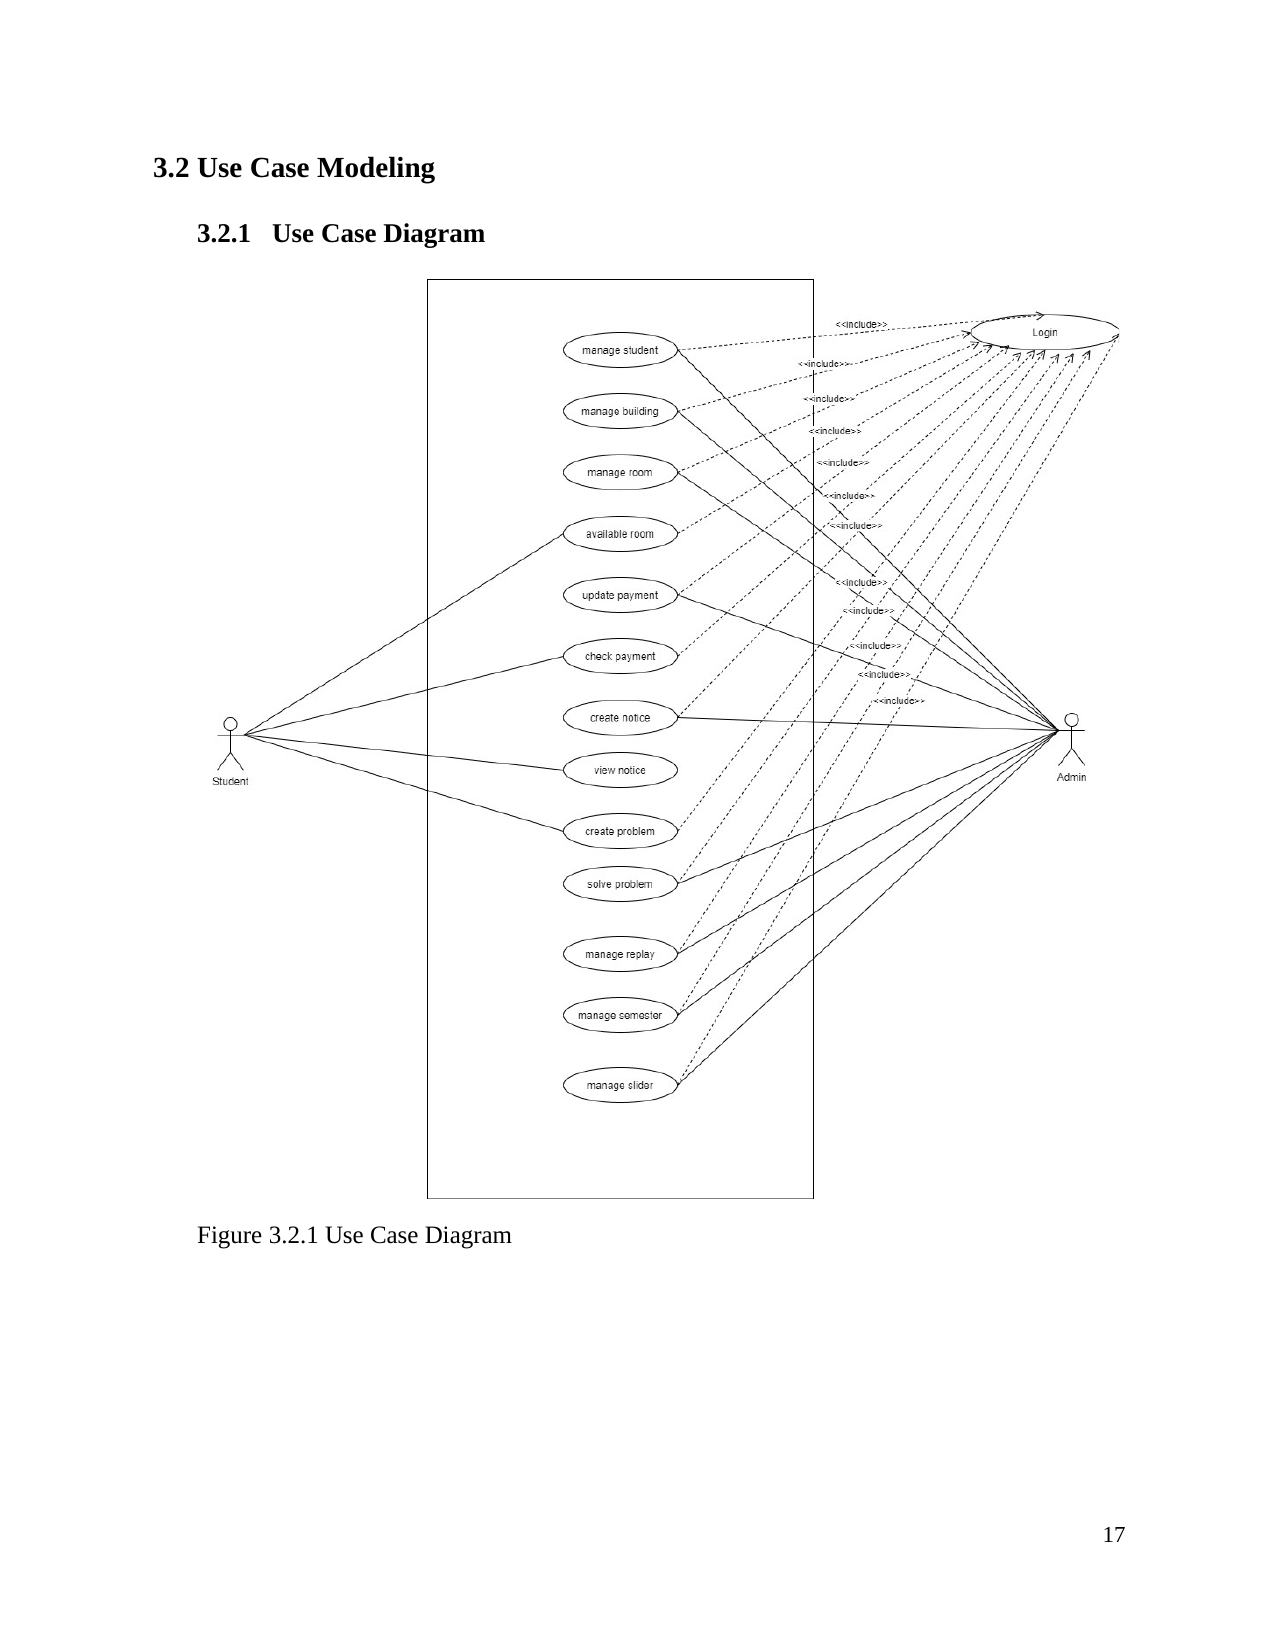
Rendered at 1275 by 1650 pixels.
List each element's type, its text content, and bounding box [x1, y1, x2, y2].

picture [212, 279, 1120, 1199]
subtitle Use Case Diagram [197, 217, 1116, 248]
subtitle Use Case Modeling [153, 150, 1116, 183]
